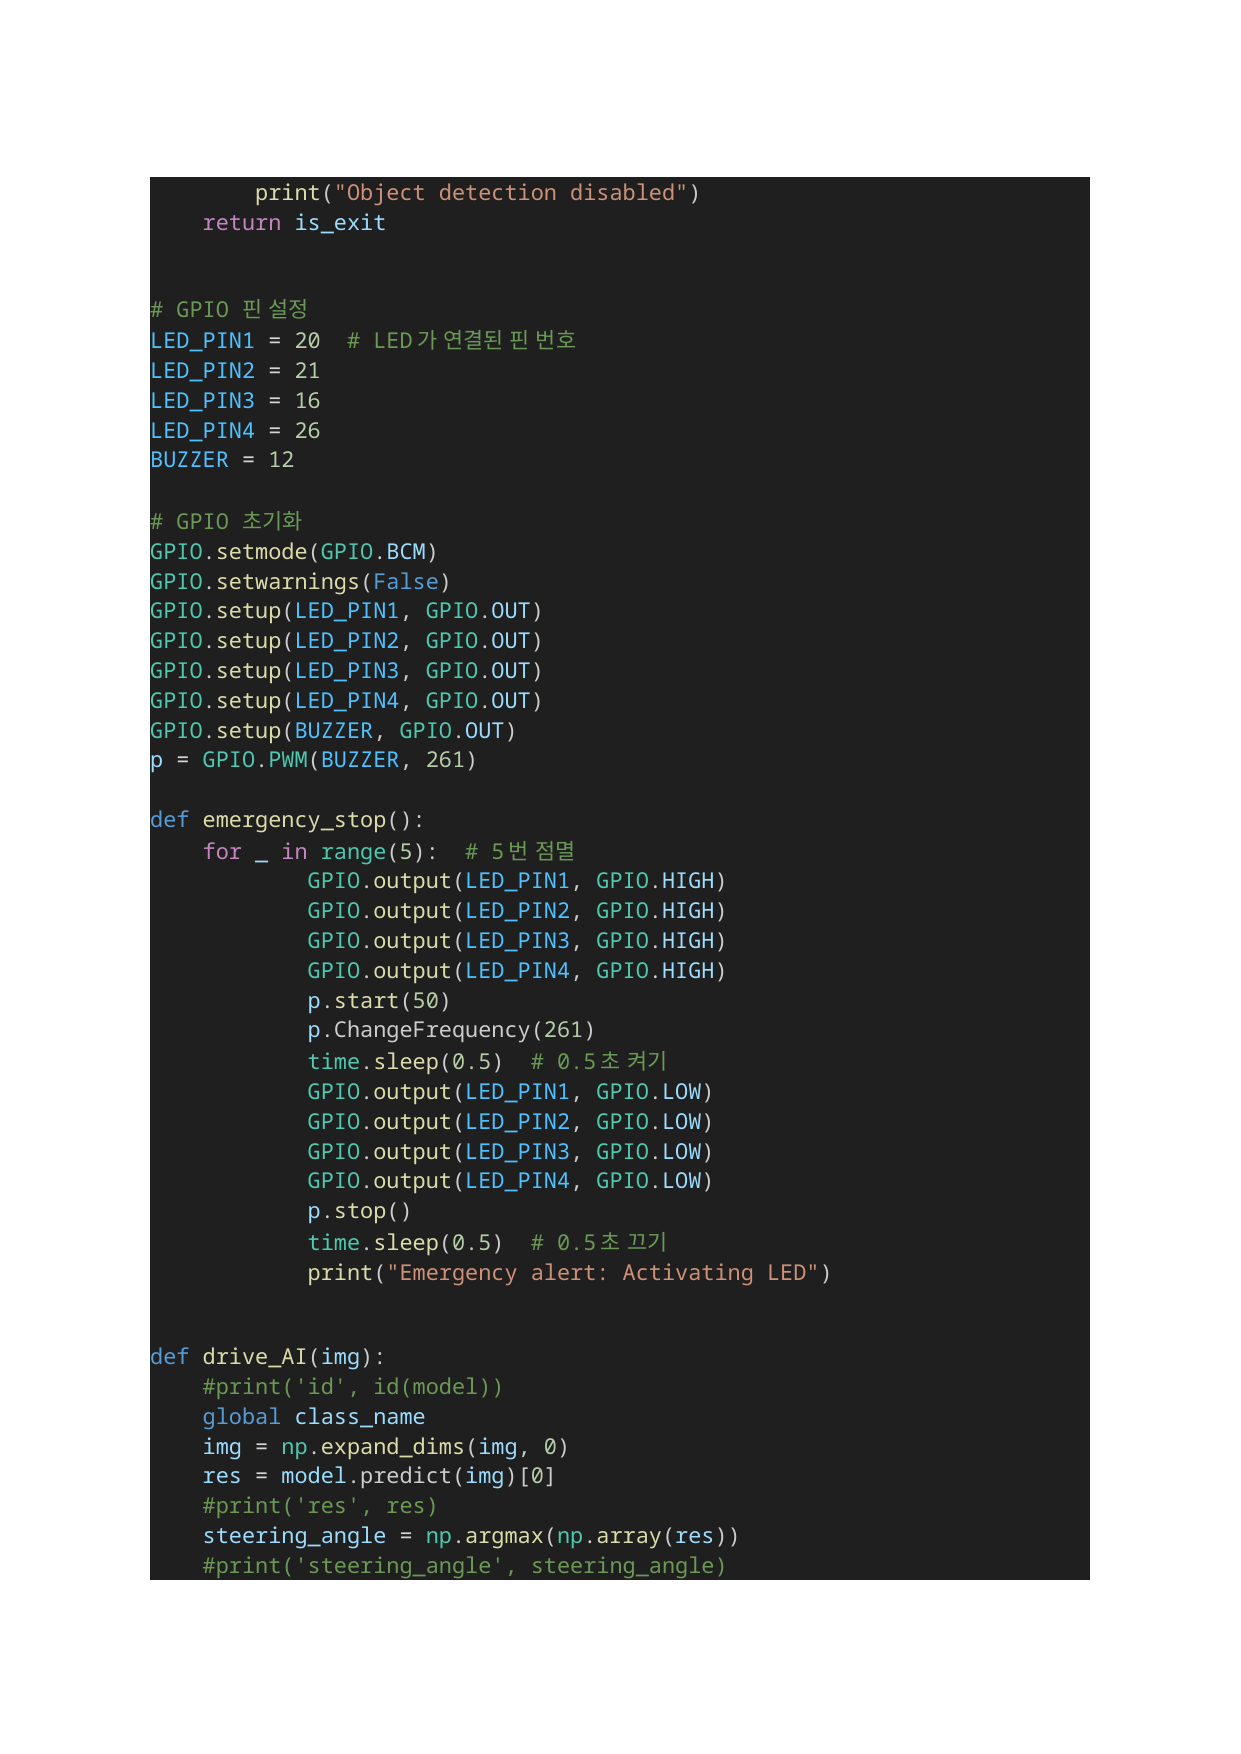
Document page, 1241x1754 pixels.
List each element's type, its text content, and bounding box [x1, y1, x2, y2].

text for _ in range(5): # 5번 점멸 [150, 834, 1090, 866]
text #print('res', res) [150, 1490, 1090, 1520]
text GPIO.output(LED_PIN3, GPIO.HIGH) [150, 925, 1090, 955]
text # GPIO 핀 설정 [150, 292, 1090, 323]
text def drive_AI(img): [150, 1341, 1090, 1371]
text LED_PIN4 = 26 [150, 415, 1090, 444]
text GPIO.output(LED_PIN2, GPIO.LOW) [150, 1106, 1090, 1136]
text res = model.predict(img)[0] [150, 1461, 1090, 1490]
text GPIO.setup(LED_PIN4, GPIO.OUT) [150, 685, 1090, 714]
text GPIO.output(LED_PIN1, GPIO.LOW) [150, 1076, 1090, 1106]
text print("Emergency alert: Activating LED") [150, 1257, 1090, 1287]
text GPIO.setup(LED_PIN3, GPIO.OUT) [150, 655, 1090, 685]
text GPIO.setup(LED_PIN1, GPIO.OUT) [150, 595, 1090, 625]
text GPIO.output(LED_PIN1, GPIO.HIGH) [150, 866, 1090, 895]
text GPIO.setmode(GPIO.BCM) [150, 536, 1090, 566]
text GPIO.setup(LED_PIN2, GPIO.OUT) [150, 625, 1090, 655]
text img = np.expand_dims(img, 0) [150, 1431, 1090, 1461]
text # GPIO 초기화 [150, 504, 1090, 536]
text time.sleep(0.5) # 0.5초 끄기 [150, 1225, 1090, 1257]
text p.ChangeFrequency(261) [150, 1014, 1090, 1044]
text return is_exit [150, 207, 1090, 237]
text global class_name [150, 1401, 1090, 1431]
text BUZZER = 12 [150, 444, 1090, 474]
text GPIO.output(LED_PIN2, GPIO.HIGH) [150, 895, 1090, 925]
text p.start(50) [150, 985, 1090, 1014]
text p = GPIO.PWM(BUZZER, 261) [150, 744, 1090, 774]
text LED_PIN3 = 16 [150, 385, 1090, 415]
text p.stop() [150, 1195, 1090, 1225]
text GPIO.output(LED_PIN3, GPIO.LOW) [150, 1136, 1090, 1165]
text #print('steering_angle', steering_angle) [150, 1550, 1090, 1580]
text GPIO.output(LED_PIN4, GPIO.HIGH) [150, 955, 1090, 985]
text LED_PIN1 = 20 # LED가 연결된 핀 번호 [150, 323, 1090, 355]
text GPIO.setwarnings(False) [150, 566, 1090, 595]
text def emergency_stop(): [150, 804, 1090, 834]
text #print('id', id(model)) [150, 1371, 1090, 1401]
text GPIO.output(LED_PIN4, GPIO.LOW) [150, 1165, 1090, 1195]
text GPIO.setup(BUZZER, GPIO.OUT) [150, 714, 1090, 744]
text print("Object detection disabled") [150, 177, 1090, 207]
text LED_PIN2 = 21 [150, 355, 1090, 385]
text steering_angle = np.argmax(np.array(res)) [150, 1520, 1090, 1550]
text time.sleep(0.5) # 0.5초 켜기 [150, 1044, 1090, 1076]
